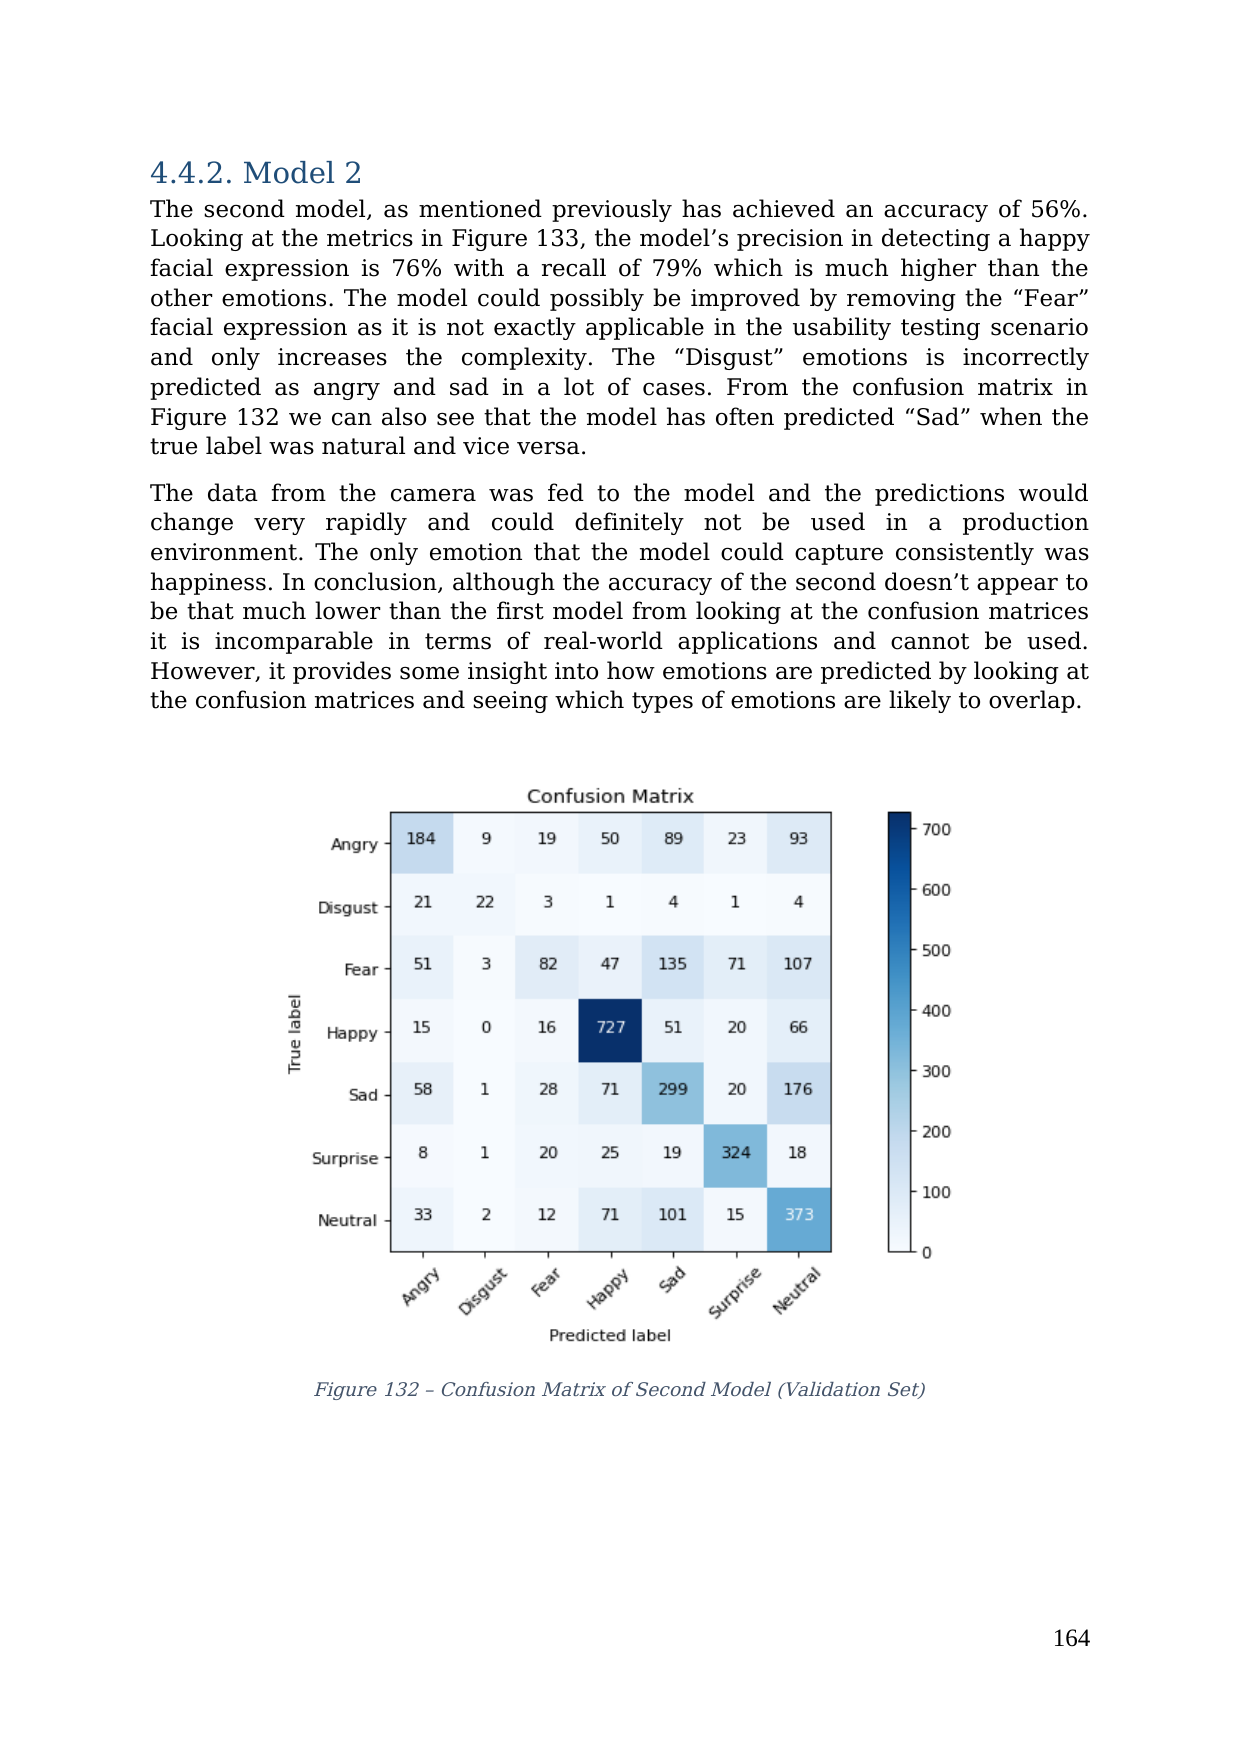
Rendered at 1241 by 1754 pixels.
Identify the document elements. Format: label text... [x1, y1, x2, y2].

text Figure 132 – Confusion Matrix of Second Model (Validation Set) [150, 1377, 1090, 1400]
subtitle 4.4.2. Model 2 [150, 154, 1090, 189]
picture [265, 778, 975, 1359]
text The data from the camera was fed to the model and the predictions would change very rapidly and could definitely not be used in a production environment. The only emotion that the model could capture consistently was happiness. In conclusion, although the accuracy of the second doesn’t appear to be that much lower than the first model from looking at the confusion matrices it is incomparable in terms of real-world applications and cannot be used. However, it provides some insight into how emotions are predicted by looking at the confusion matrices and seeing which types of emotions are likely to overlap. [150, 478, 1090, 713]
text The second model, as mentioned previously has achieved an accuracy of 56%. Looking at the metrics in Figure 133, the model’s precision in detecting a happy facial expression is 76% with a recall of 79% which is much higher than the other emotions. The model could possibly be improved by removing the “Fear” facial expression as it is not exactly applicable in the usability testing scenario and only increases the complexity. The “Disgust” emotions is incorrectly predicted as angry and sad in a lot of cases. From the confusion matrix in Figure 132 we can also see that the model has often predicted “Sad” when the true label was natural and vice versa. [150, 194, 1090, 459]
